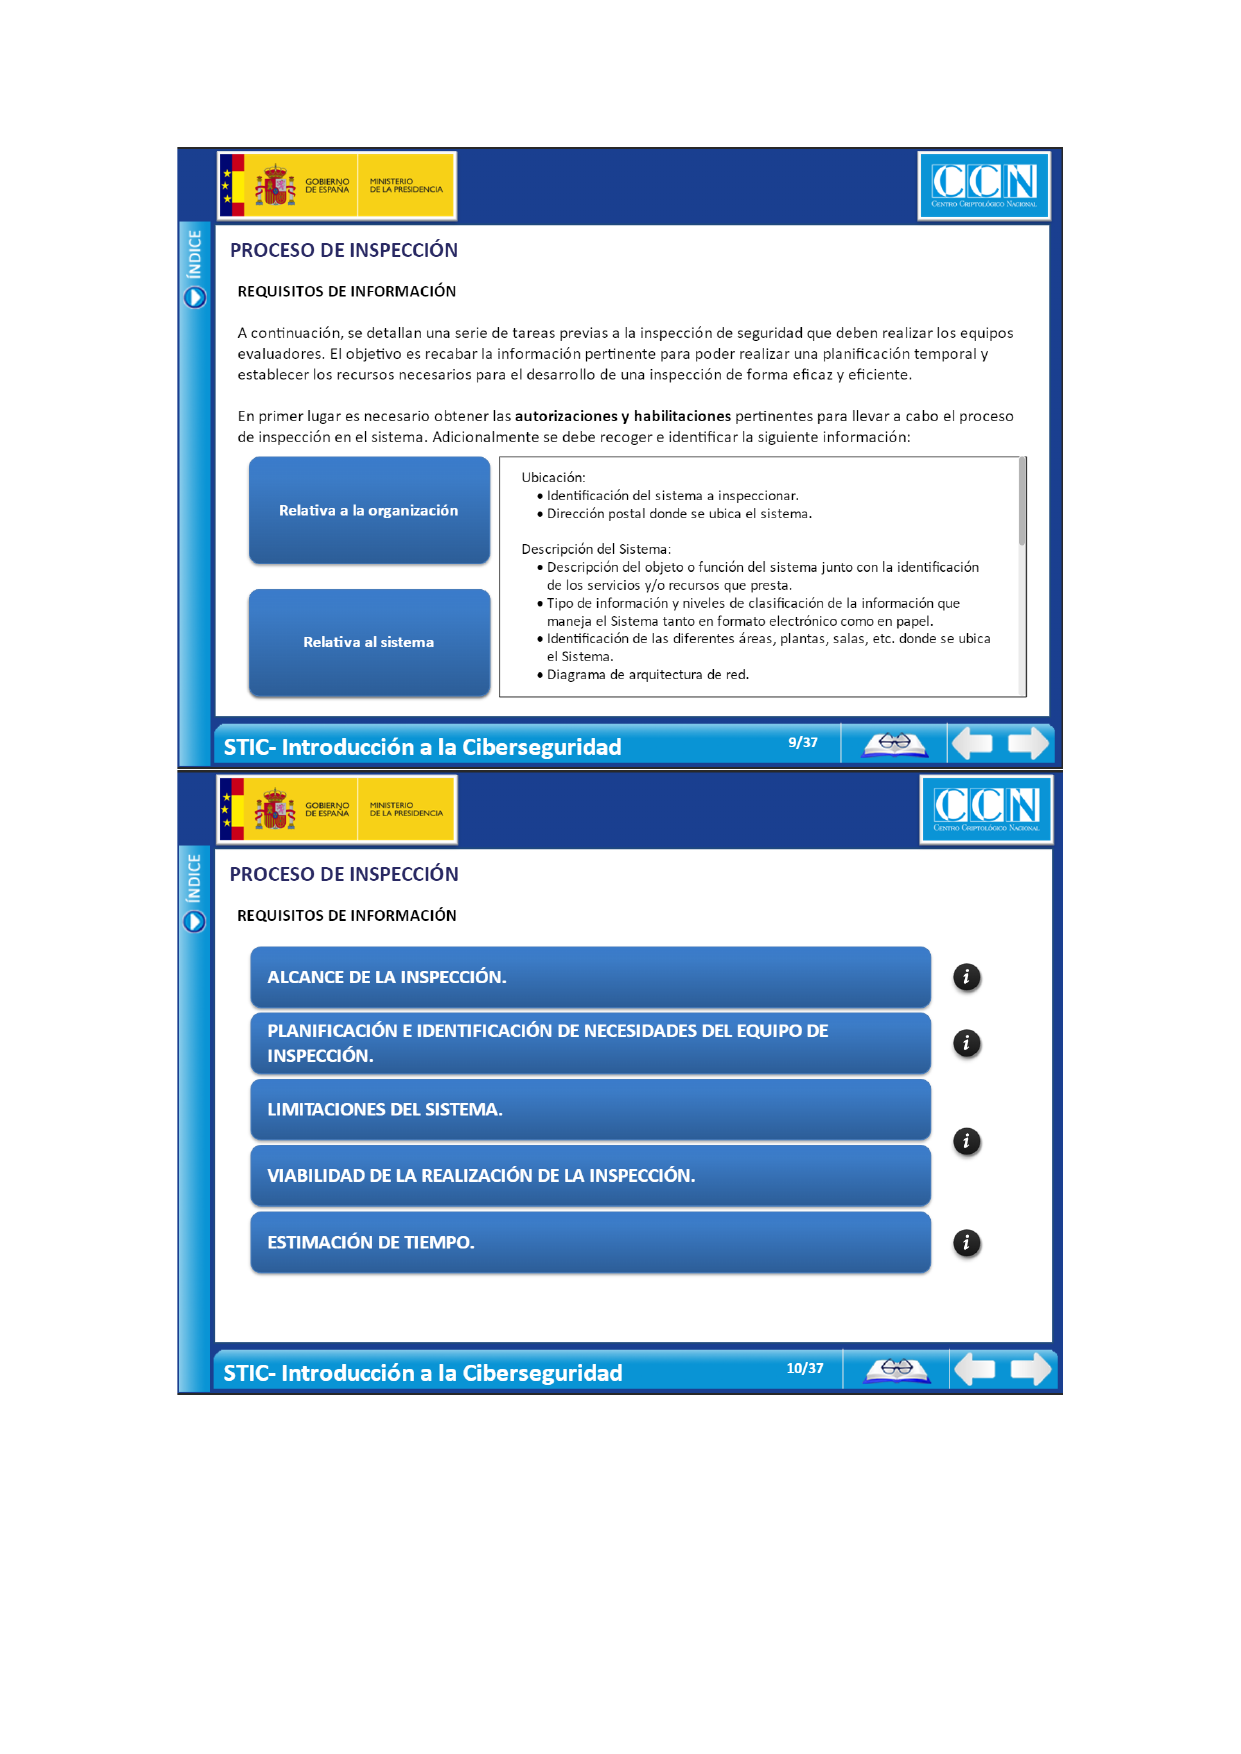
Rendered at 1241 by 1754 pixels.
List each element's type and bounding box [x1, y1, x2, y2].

picture [177, 147, 1063, 769]
picture [177, 770, 1063, 1395]
